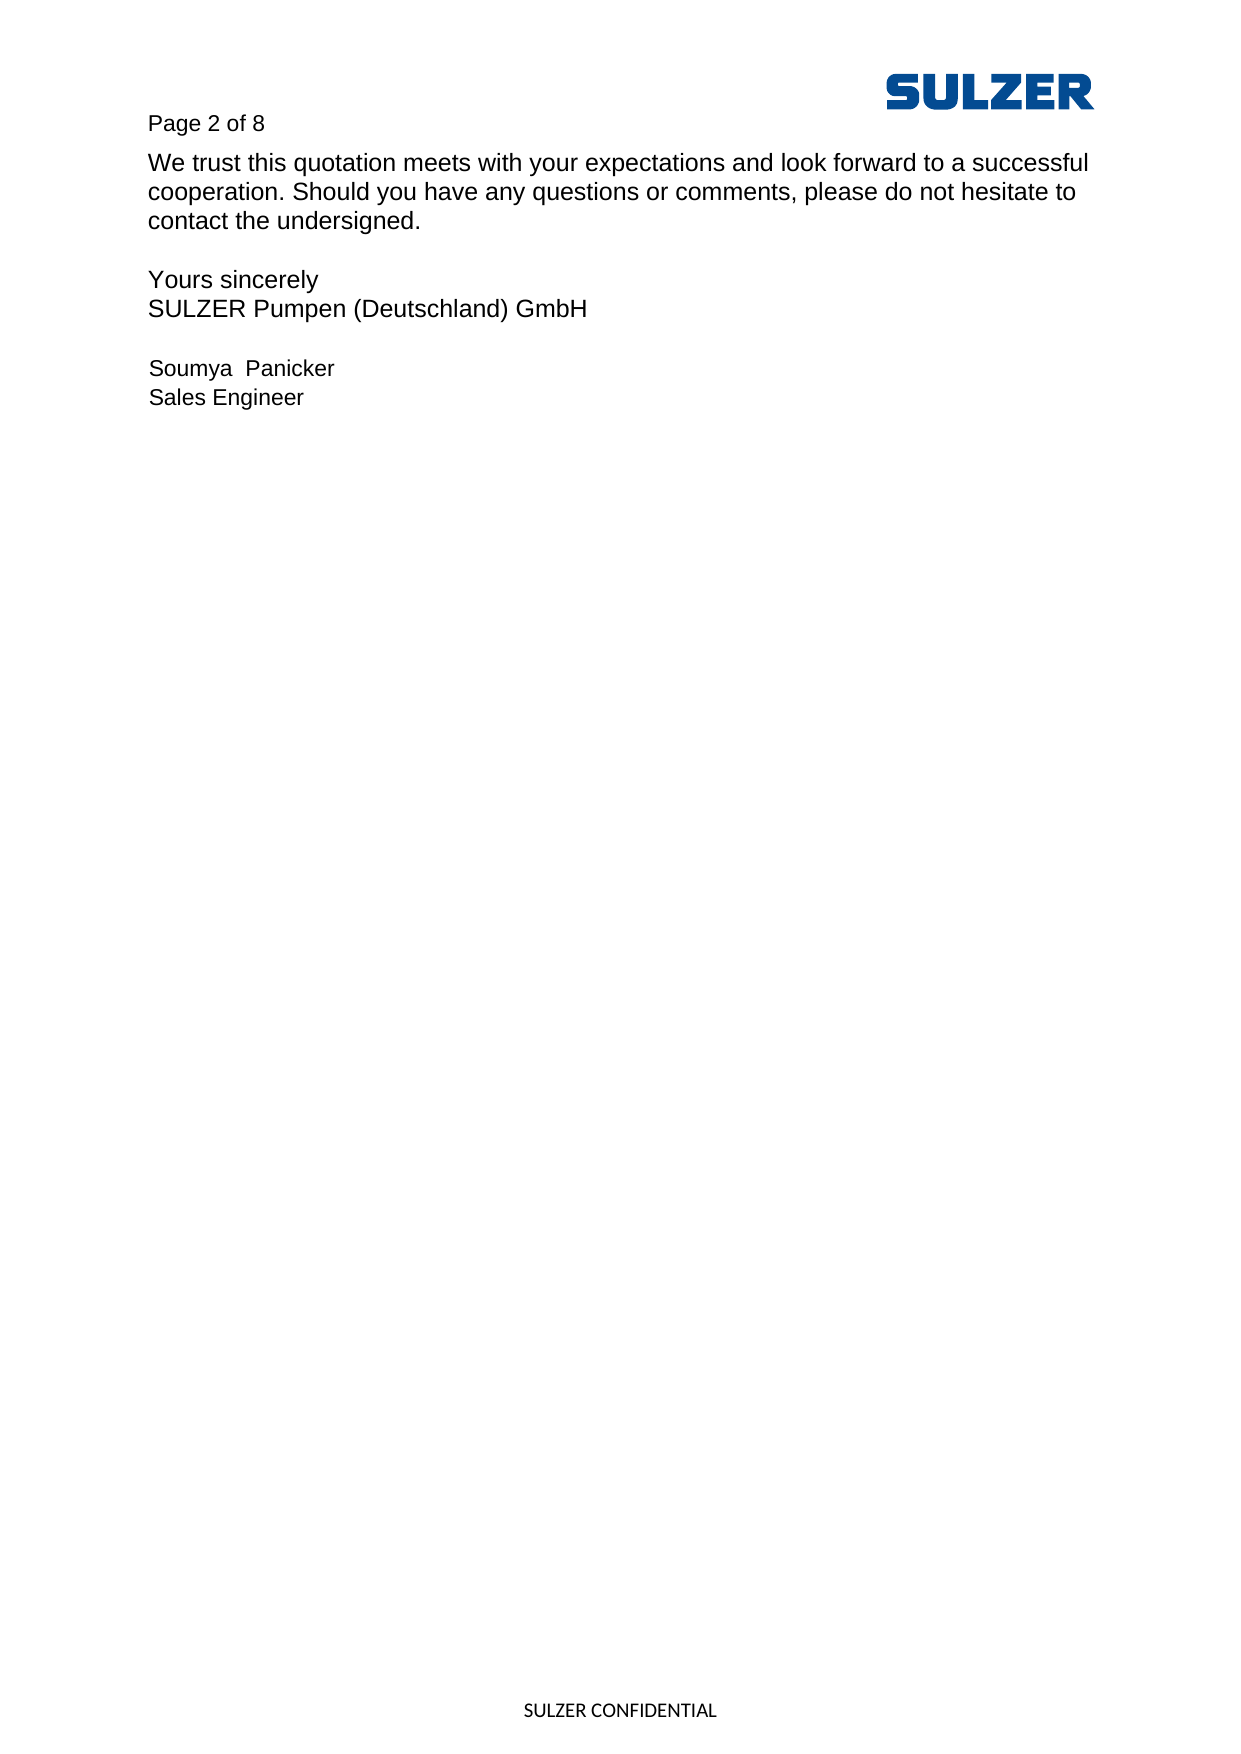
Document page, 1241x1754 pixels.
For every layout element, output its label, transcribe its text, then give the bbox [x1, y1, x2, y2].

text SULZER Pumpen (Deutschland) GmbH [148, 293, 1093, 323]
text Yours sincerely [148, 264, 1093, 293]
text We trust this quotation meets with your expectations and look forward to a successful cooperation. Should you have any questions or comments, please do not hesitate to contact the undersigned. [148, 148, 1093, 235]
table_header Soumya Panicker Sales Engineer [149, 352, 591, 439]
